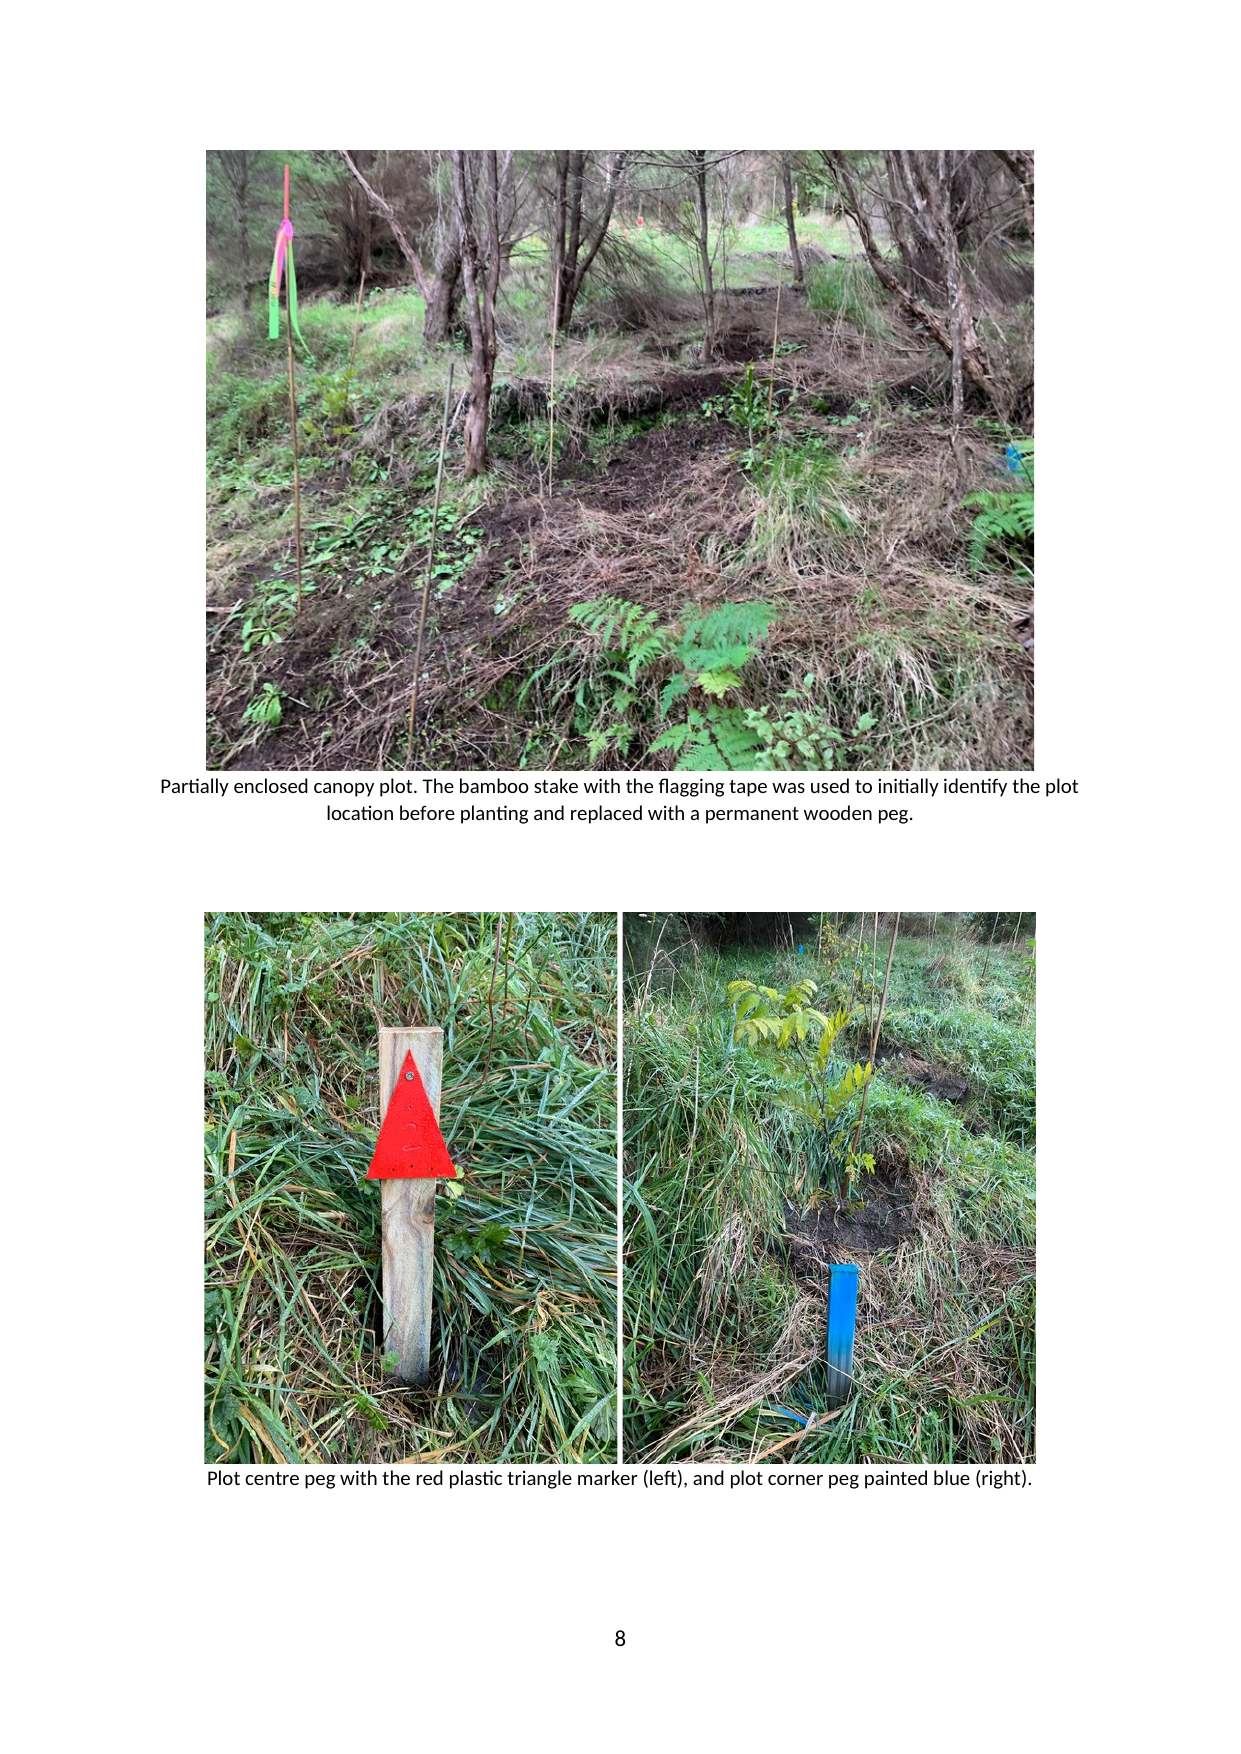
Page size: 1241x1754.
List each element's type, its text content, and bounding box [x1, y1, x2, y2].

text Plot centre peg with the red plastic triangle marker (left), and plot corner peg painted blue (right). [150, 1465, 1090, 1491]
picture [204, 912, 618, 1464]
picture [622, 912, 1036, 1464]
text Partially enclosed canopy plot. The bamboo stake with the flagging tape was used to initially identify the plot location before planting and replaced with a permanent wooden peg. [150, 773, 1090, 826]
picture [206, 150, 1035, 771]
